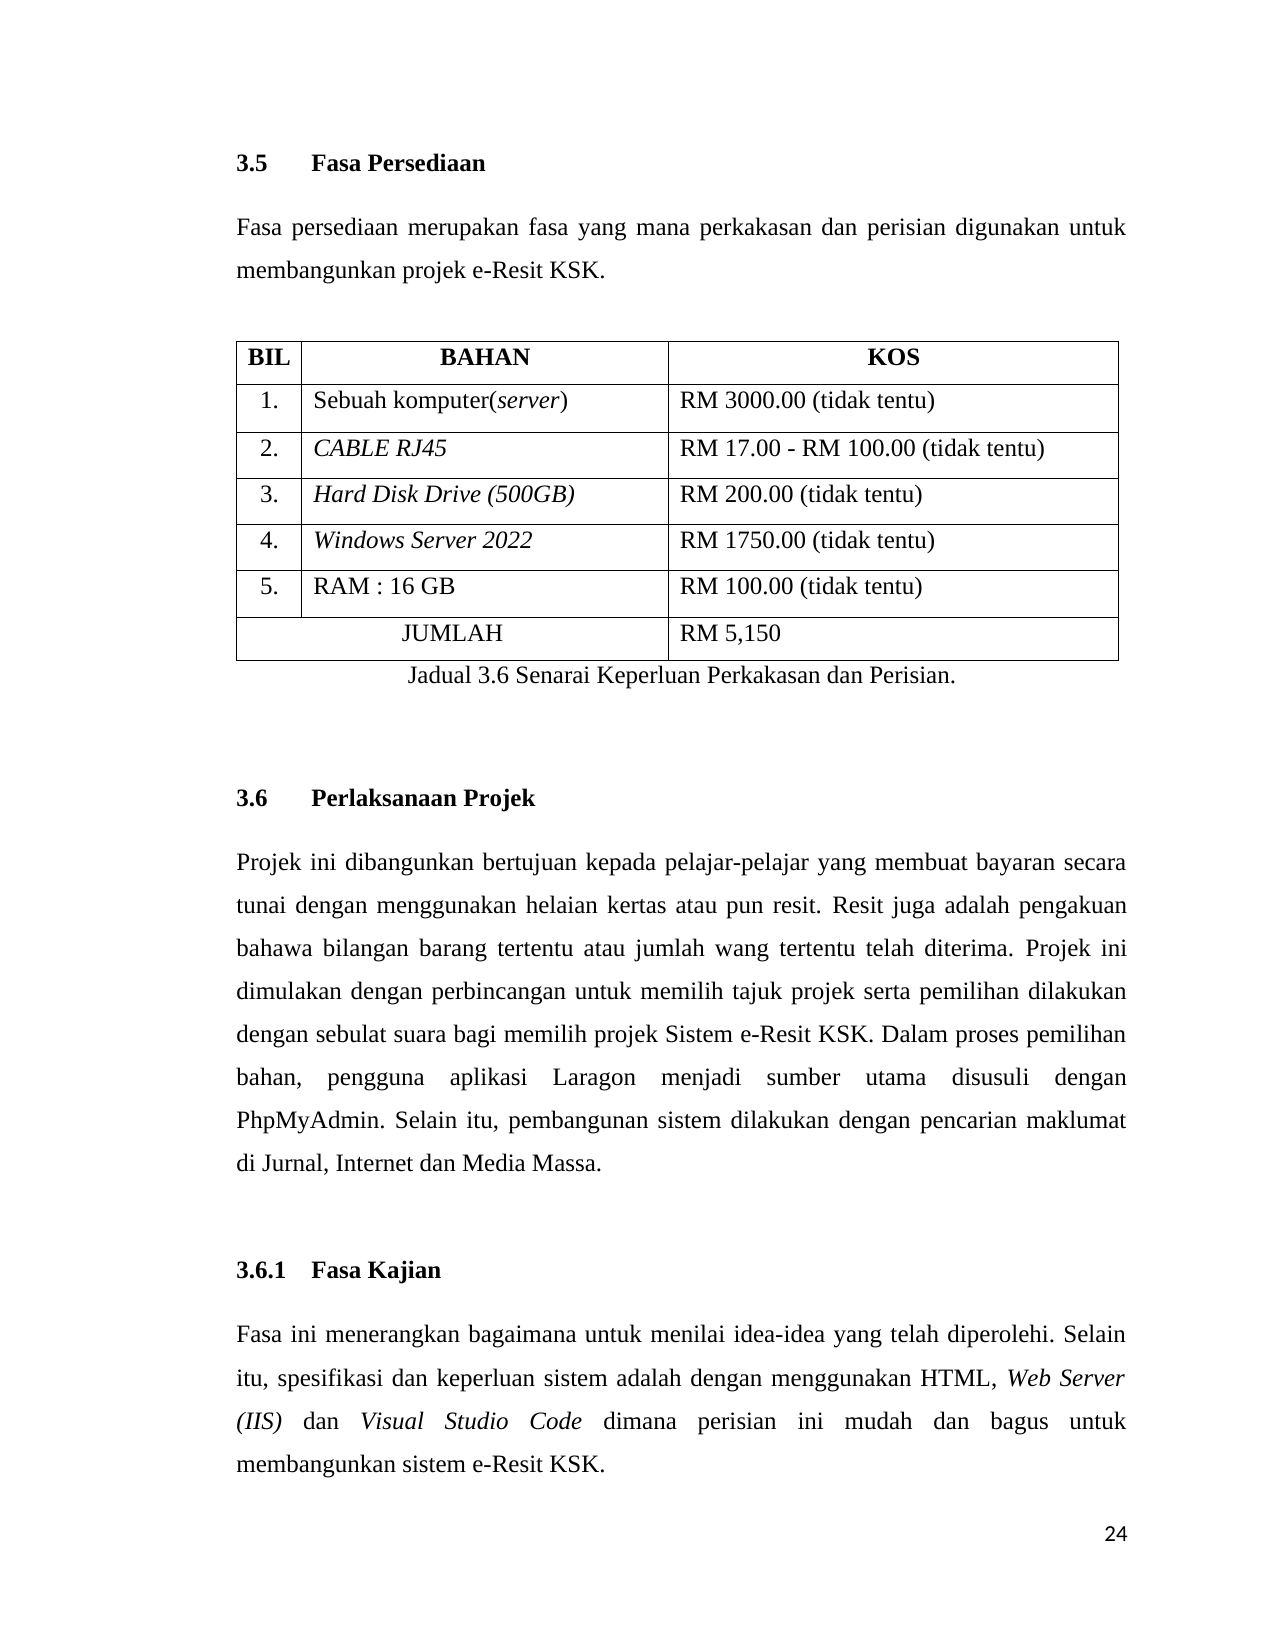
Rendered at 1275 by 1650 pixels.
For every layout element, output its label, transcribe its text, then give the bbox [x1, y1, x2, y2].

table_header KOS [669, 342, 1118, 384]
table_cell RM 200.00 (tidak tentu) [669, 479, 1118, 524]
table_cell RAM : 16 GB [302, 571, 668, 617]
text Projek ini dibangunkan bertujuan kepada pelajar-pelajar yang membuat bayaran secara tunai dengan menggunakan helaian kertas atau pun resit. Resit juga adalah pengakuan bahawa bilangan barang tertentu atau jumlah wang tertentu telah diterima. Projek ini dimulakan dengan perbincangan untuk memilih tajuk projek serta pemilihan dilakukan dengan sebulat suara bagi memilih projek Sistem e-Resit KSK. Dalam proses pemilihan bahan, pengguna aplikasi Laragon menjadi sumber utama disusuli dengan PhpMyAdmin. Selain itu, pembangunan sistem dilakukan dengan pencarian maklumat di Jurnal, Internet dan Media Massa. [236, 847, 1127, 1177]
table_cell Windows Server 2022 [302, 525, 668, 570]
text Fasa persediaan merupakan fasa yang mana perkakasan dan perisian digunakan untuk membangunkan projek e-Resit KSK. [236, 212, 1127, 283]
table_cell 5. [237, 571, 301, 617]
text Fasa ini menerangkan bagaimana untuk menilai idea-idea yang telah diperolehi. Selain itu, spesifikasi dan keperluan sistem adalah dengan menggunakan HTML, Web Server (IIS) dan Visual Studio Code dimana perisian ini mudah dan bagus untuk membangunkan sistem e-Resit KSK. [236, 1319, 1127, 1478]
subtitle Perlaksanaan Projek [236, 783, 1127, 811]
table_cell JUMLAH [237, 618, 668, 659]
table_cell Sebuah komputer(server) [302, 385, 668, 432]
table_header BAHAN [302, 342, 668, 384]
table_cell 1. [237, 385, 301, 432]
subtitle Fasa Persediaan [236, 148, 1127, 176]
table_cell RM 5,150 [669, 618, 1118, 659]
subtitle Fasa Kajian [236, 1256, 1127, 1284]
table_cell 4. [237, 525, 301, 570]
table_cell Hard Disk Drive (500GB) [302, 479, 668, 524]
table_cell RM 100.00 (tidak tentu) [669, 571, 1118, 617]
table_cell RM 3000.00 (tidak tentu) [669, 385, 1118, 432]
table_cell RM 17.00 - RM 100.00 (tidak tentu) [669, 433, 1118, 478]
table_cell 3. [237, 479, 301, 524]
table_header BIL [237, 342, 301, 384]
text Jadual 3.6 Senarai Keperluan Perkakasan dan Perisian. [236, 661, 1127, 689]
table_cell 2. [237, 433, 301, 478]
table_cell RM 1750.00 (tidak tentu) [669, 525, 1118, 570]
table_cell CABLE RJ45 [302, 433, 668, 478]
